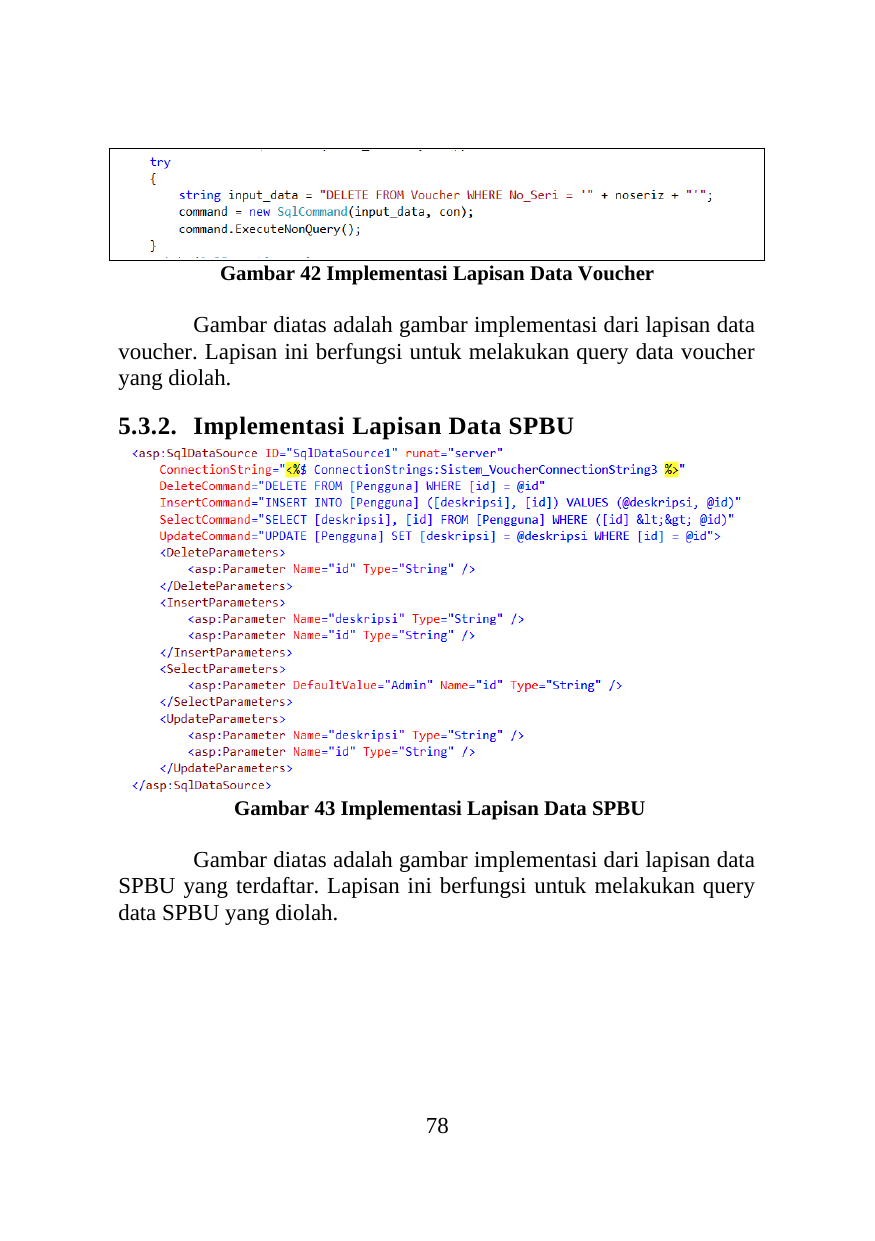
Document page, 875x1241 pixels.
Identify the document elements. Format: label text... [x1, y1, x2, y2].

text Gambar diatas adalah gambar implementasi dari lapisan data voucher. Lapisan ini berfungsi untuk melakukan query data voucher yang diolah. [118, 311, 756, 390]
text Gambar diatas adalah gambar implementasi dari lapisan data SPBU yang terdaftar. Lapisan ini berfungsi untuk melakukan query data SPBU yang diolah. [118, 846, 756, 925]
picture [118, 150, 757, 258]
subtitle Implementasi Lapisan Data SPBU [118, 411, 756, 440]
text Gambar 42 Implementasi Lapisan Data Voucher [118, 261, 756, 285]
picture [118, 440, 757, 796]
text Gambar 43 Implementasi Lapisan Data SPBU [118, 796, 756, 820]
